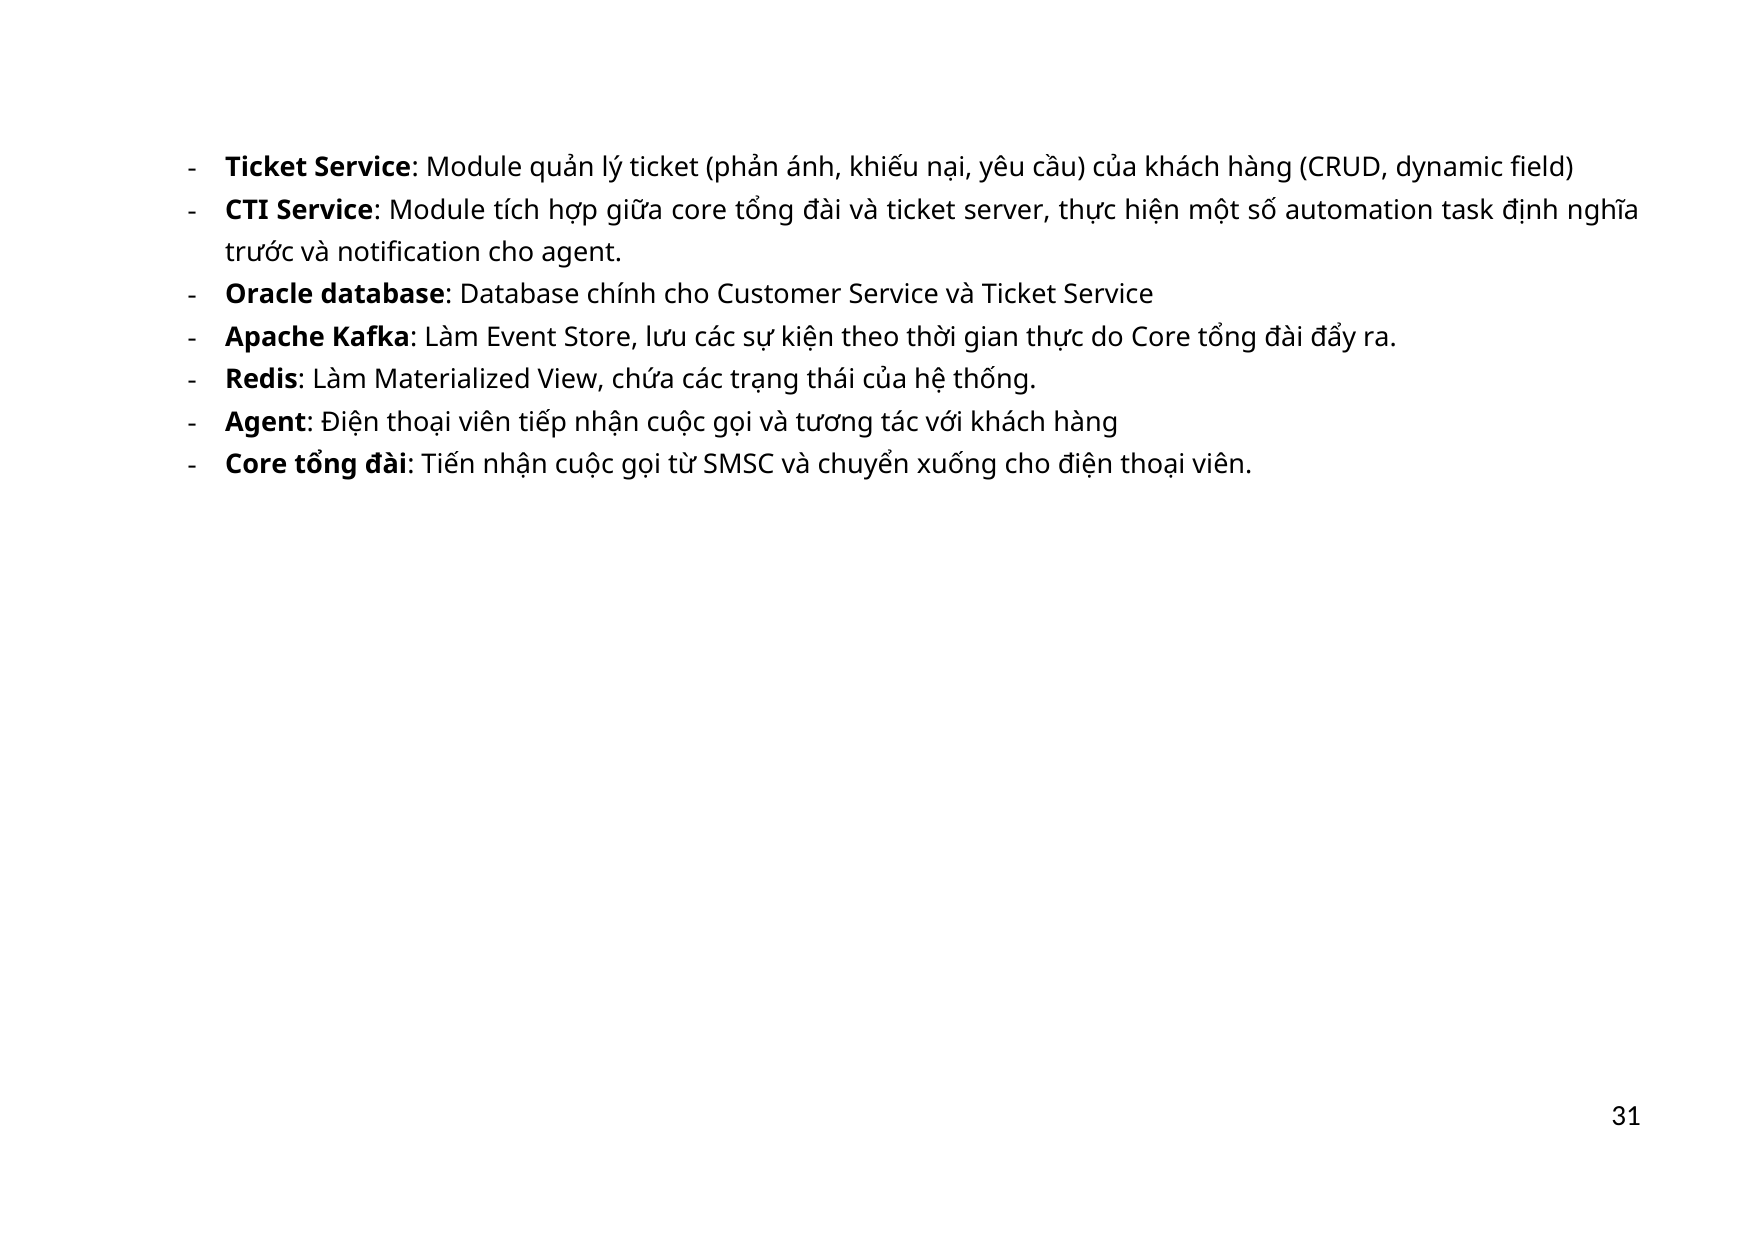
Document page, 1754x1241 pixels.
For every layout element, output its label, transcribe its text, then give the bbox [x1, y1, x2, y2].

list Core tổng đài: Tiến nhận cuộc gọi từ SMSC và chuyển xuống cho điện thoại viên. [187, 444, 1641, 481]
list Agent: Điện thoại viên tiếp nhận cuộc gọi và tương tác với khách hàng [187, 402, 1641, 439]
list Redis: Làm Materialized View, chứa các trạng thái của hệ thống. [187, 360, 1641, 397]
list Oracle database: Database chính cho Customer Service và Ticket Service [187, 275, 1641, 312]
list Apache Kafka: Làm Event Store, lưu các sự kiện theo thời gian thực do Core tổng đài đẩy ra. [187, 317, 1641, 354]
list CTI Service: Module tích hợp giữa core tổng đài và ticket server, thực hiện một số automation task định nghĩa trước và notification cho agent. [187, 190, 1641, 269]
list Ticket Service: Module quản lý ticket (phản ánh, khiếu nại, yêu cầu) của khách hàng (CRUD, dynamic field) [187, 148, 1641, 184]
